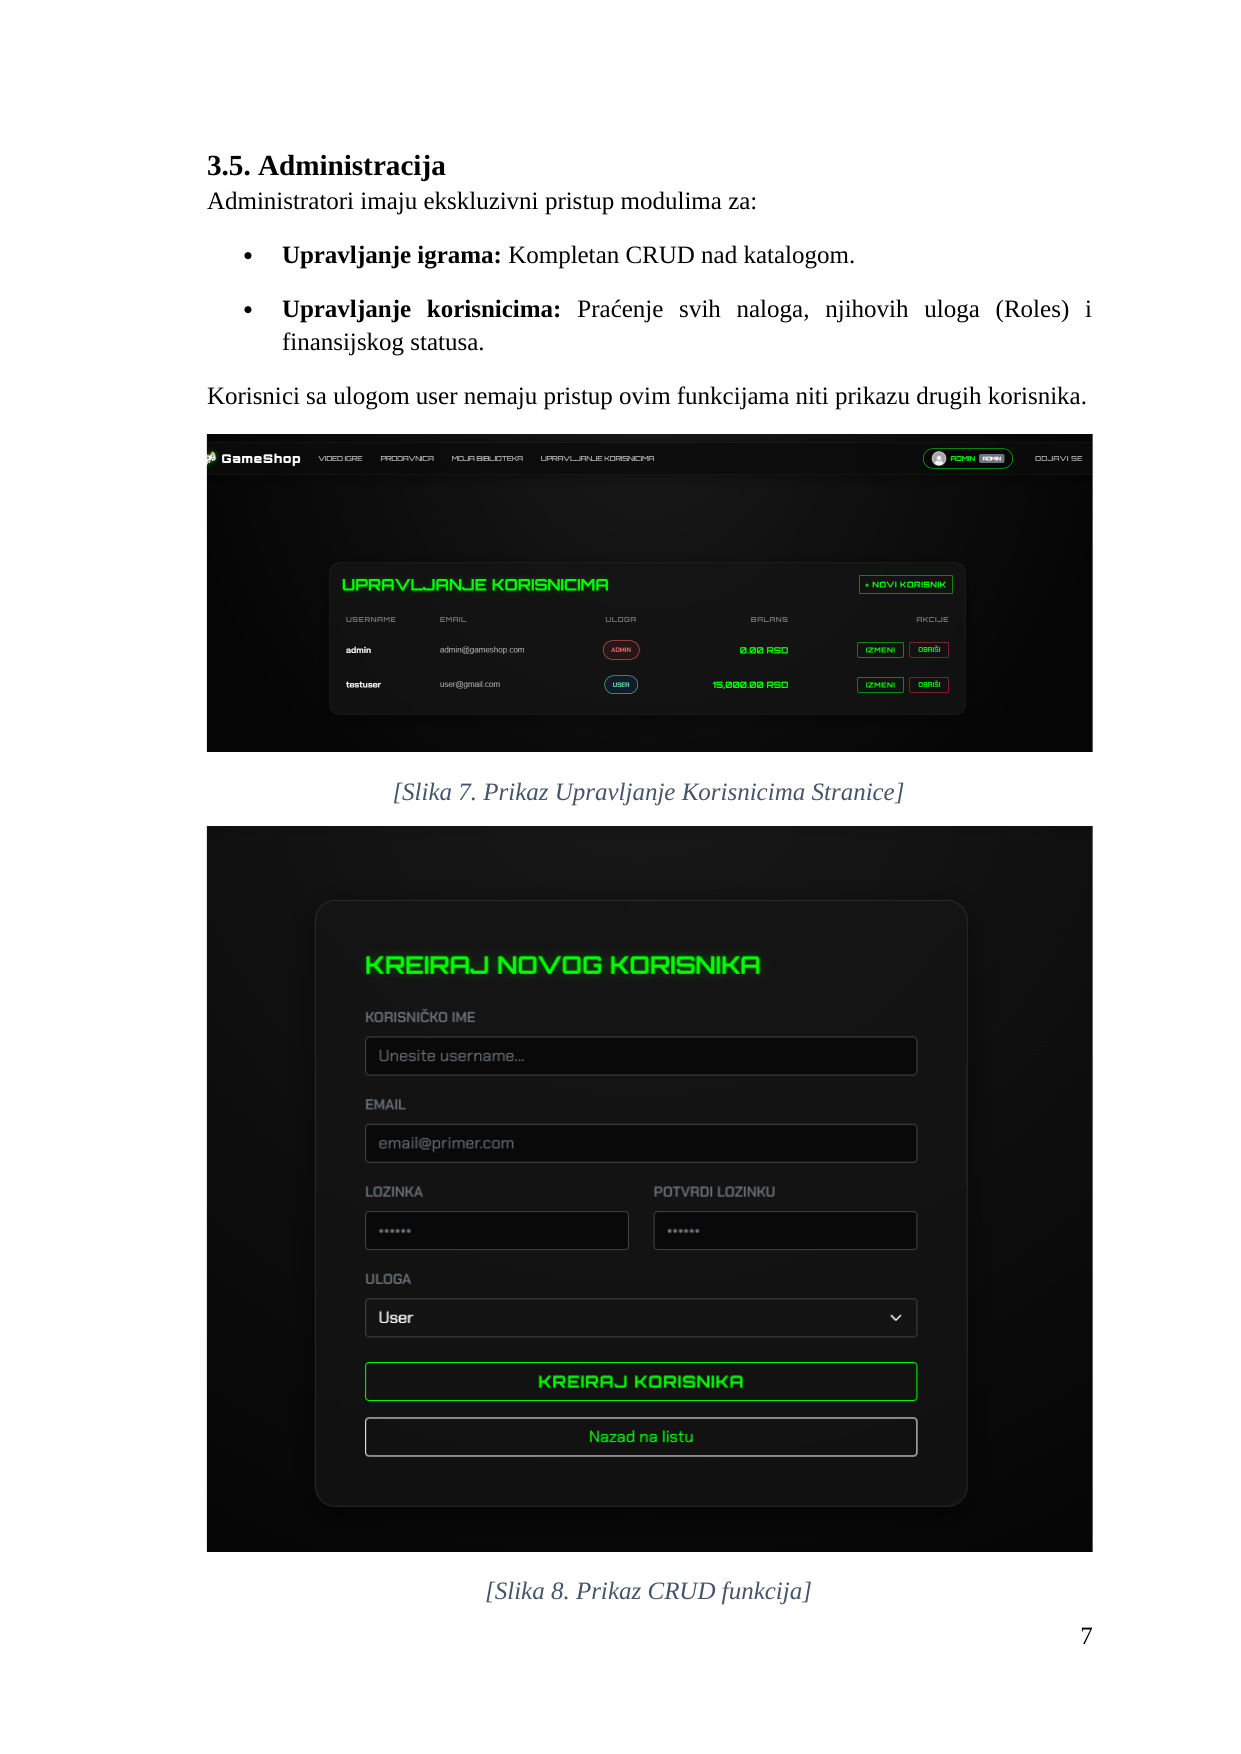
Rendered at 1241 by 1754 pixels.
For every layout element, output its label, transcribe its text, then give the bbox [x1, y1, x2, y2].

text [Slika 7. Prikaz Upravljanje Korisnicima Stranice] [207, 777, 1092, 806]
picture [206, 434, 1093, 752]
text Administratori imaju ekskluzivni pristup modulima za: [207, 186, 1092, 215]
text Korisnici sa ulogom user nemaju pristup ovim funkcijama niti prikazu drugih korisnika. [207, 381, 1092, 409]
list Upravljanje korisnicima: Praćenje svih naloga, njihovih uloga (Roles) i finansijskog statusa. [244, 294, 1092, 356]
list Upravljanje igrama: Kompletan CRUD nad katalogom. [244, 240, 1092, 269]
picture [206, 826, 1093, 1552]
subtitle 3.5. Administracija [207, 148, 1092, 181]
text [Slika 8. Prikaz CRUD funkcija] [207, 1576, 1092, 1605]
